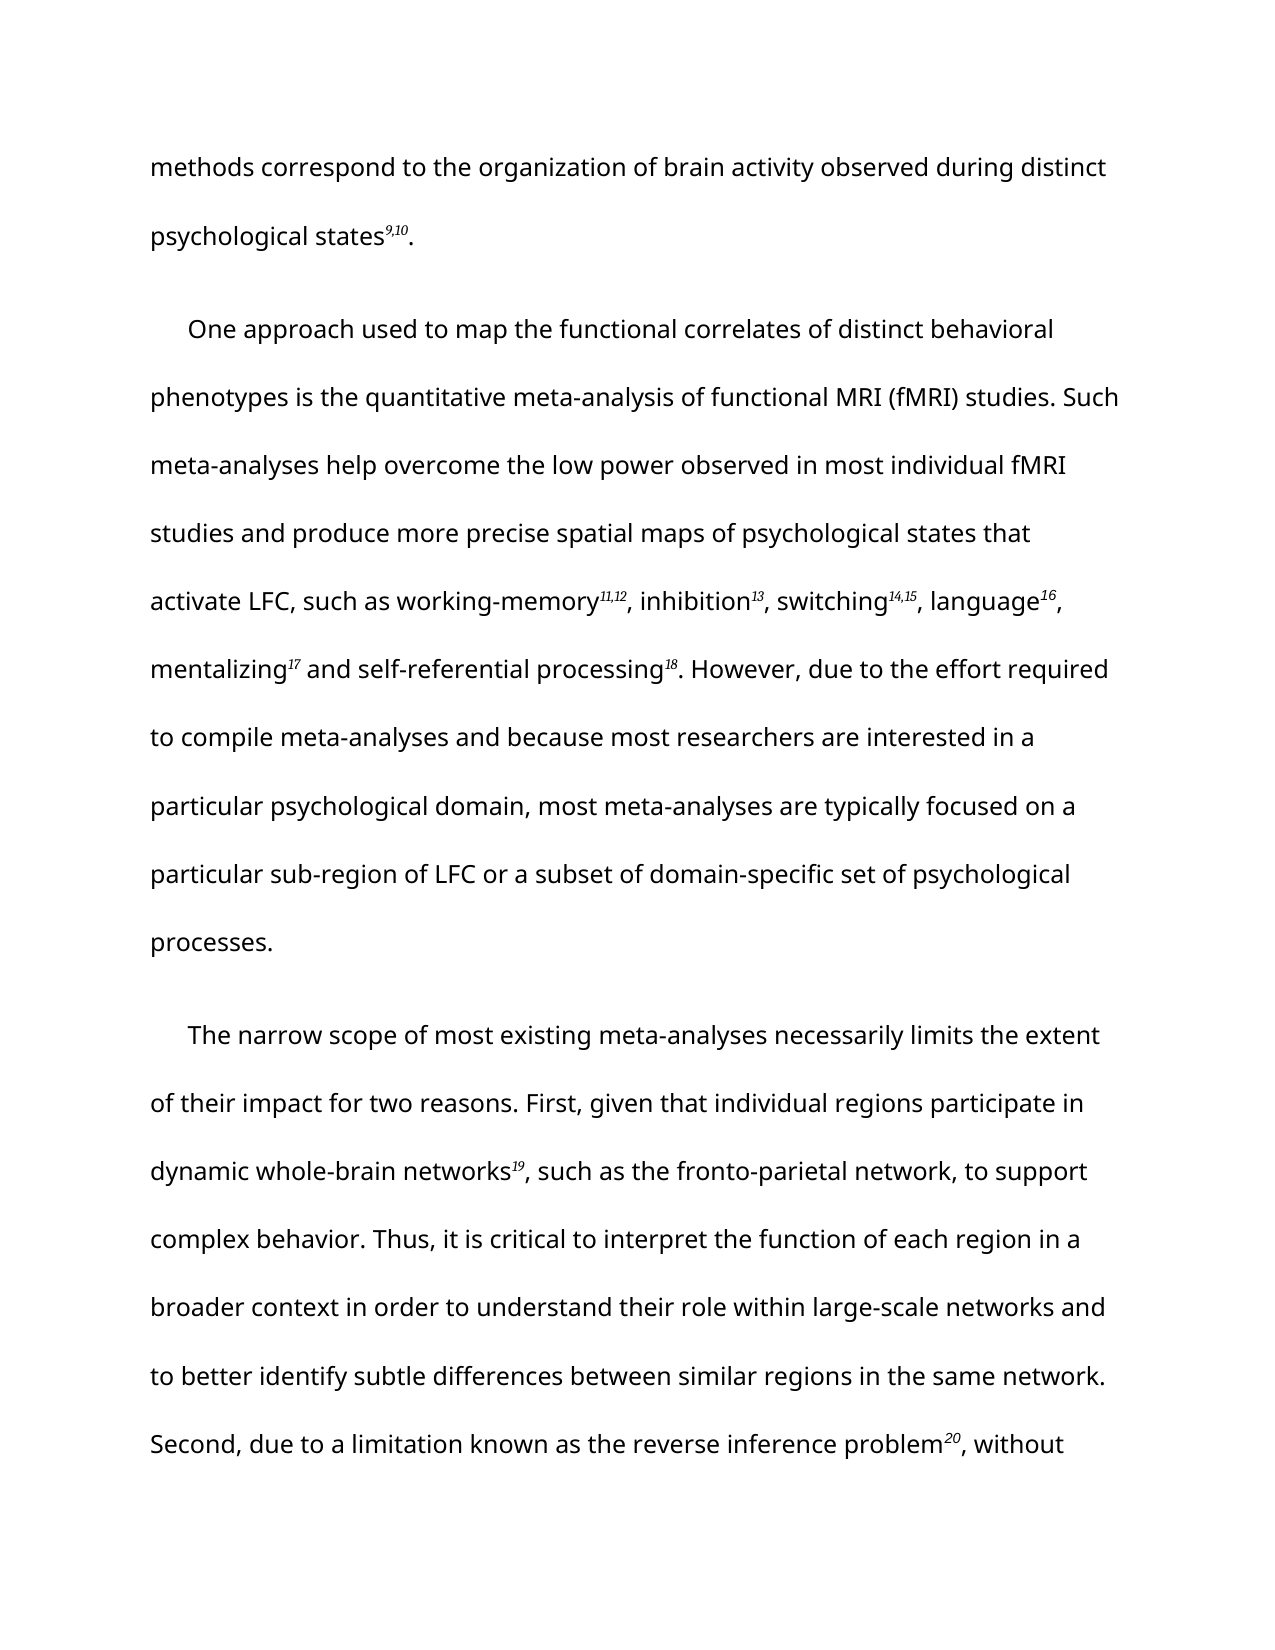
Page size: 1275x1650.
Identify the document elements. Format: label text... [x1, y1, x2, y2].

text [150, 150, 1125, 252]
text One approach used to map the functional correlates of distinct behavioral phenotypes is the quantitative meta-analysis of functional MRI (fMRI) studies. Such meta-analyses help overcome the low power observed in most individual fMRI studies and produce more precise spatial maps of psychological states that activate LFC, such as working-memory11,12, inhibition13, switching14,15, language16, mentalizing17 and self-referential processing18. However, due to the effort required to compile meta-analyses and because most researchers are interested in a particular psychological domain, most meta-analyses are typically focused on a particular sub-region of LFC or a subset of domain-specific set of psychological processes. [150, 311, 1125, 958]
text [150, 1017, 1125, 1460]
